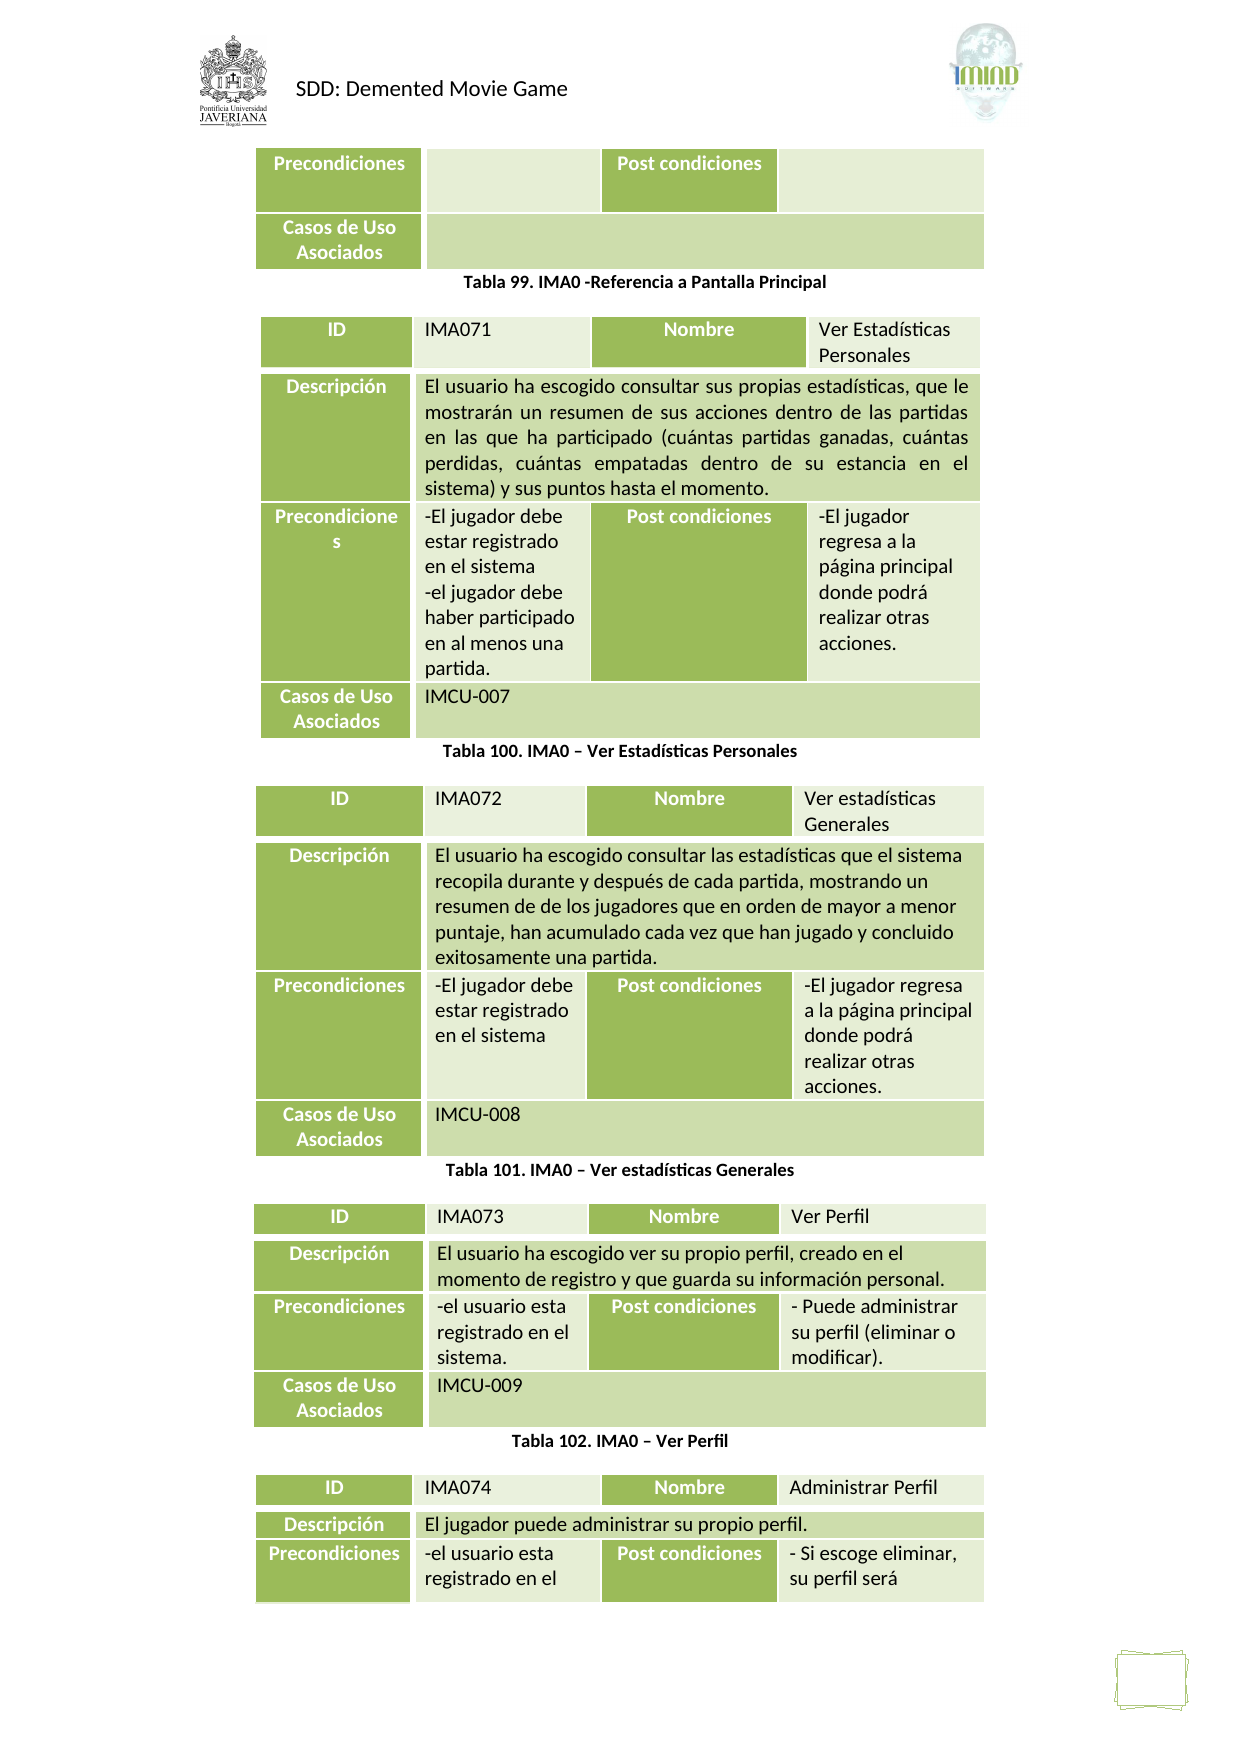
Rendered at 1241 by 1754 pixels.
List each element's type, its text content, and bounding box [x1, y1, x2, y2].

picture [200, 35, 267, 127]
table_cell -El jugador regresa a la página principal donde podrá realizar otras acciones. [808, 503, 980, 681]
table_cell -El jugador debe estar registrado en el sistema [427, 972, 585, 1099]
table_cell Casos de Uso Asociados [254, 1372, 423, 1427]
table_cell Post condiciones [591, 503, 807, 681]
table_header IMA071 [414, 317, 590, 367]
table_cell IMCU-009 [429, 1372, 986, 1427]
table_cell Casos de Uso Asociados [261, 683, 410, 738]
table_header ID [261, 317, 412, 367]
table_header Ver Estadísticas Personales [809, 317, 980, 367]
table_header ID [256, 1475, 412, 1505]
table_cell Descripción [261, 374, 410, 501]
table_header Nombre [589, 1204, 779, 1234]
table_cell Precondiciones [256, 1540, 410, 1602]
table_cell -El jugador debe estar registrado en el sistema -el jugador debe haber participado en al menos una partida. [416, 503, 590, 681]
table_cell [779, 149, 984, 212]
table_cell -El jugador regresa a la página principal donde podrá realizar otras acciones. [794, 972, 984, 1099]
table_cell [427, 149, 600, 212]
table_cell Post condiciones [602, 1540, 777, 1602]
table_cell Precondiciones [261, 503, 410, 681]
table_cell Precondiciones [256, 972, 421, 1099]
table_cell Post condiciones [587, 972, 792, 1099]
table_cell Casos de Uso Asociados [256, 1101, 421, 1156]
table_header Nombre [592, 317, 806, 367]
table_cell - Puede administrar su perfil (eliminar o modificar). [781, 1294, 986, 1370]
table_cell El jugador puede administrar su propio perfil. [416, 1512, 984, 1538]
table_header Ver Perfil [781, 1204, 986, 1234]
table_cell Descripción [256, 843, 421, 970]
table_header Ver estadísticas Generales [794, 786, 984, 836]
table_cell IMCU-007 [416, 683, 980, 738]
picture [948, 23, 1029, 127]
table_header ID [254, 1204, 425, 1234]
table_header Nombre [602, 1475, 777, 1505]
table_cell Post condiciones [589, 1294, 779, 1370]
table_header IMA072 [425, 786, 585, 836]
table_header ID [256, 786, 423, 836]
table_cell -el usuario esta registrado en el sistema. [429, 1294, 587, 1370]
table_cell Casos de Uso Asociados [256, 214, 421, 269]
table_cell El usuario ha escogido consultar sus propias estadísticas, que le mostrarán un resumen de sus acciones dentro de las partidas en las que ha participado (cuántas partidas ganadas, cuántas perdidas, cuántas empatadas dentro de su estancia en el sistema) y sus puntos hasta el momento. [416, 374, 980, 501]
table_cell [779, 1540, 984, 1602]
table_cell [427, 214, 984, 269]
table_cell El usuario ha escogido consultar las estadísticas que el sistema recopila durante y después de cada partida, mostrando un resumen de de los jugadores que en orden de mayor a menor puntaje, han acumulado cada vez que han jugado y concluido exitosamente una partida. [427, 843, 984, 970]
table_cell Precondiciones [254, 1294, 423, 1370]
table_cell IMCU-008 [427, 1101, 984, 1156]
table_header Administrar Perfil [779, 1475, 984, 1505]
table_cell Precondiciones [256, 148, 421, 212]
table_header IMA074 [414, 1475, 600, 1505]
table_cell El usuario ha escogido ver su propio perfil, creado en el momento de registro y que guarda su información personal. [429, 1241, 986, 1291]
table_header IMA073 [427, 1204, 587, 1234]
table_cell Post condiciones [602, 149, 777, 212]
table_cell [416, 1540, 600, 1602]
table_header Nombre [587, 786, 792, 836]
table_cell Descripción [256, 1512, 410, 1538]
table_cell Descripción [254, 1241, 423, 1291]
